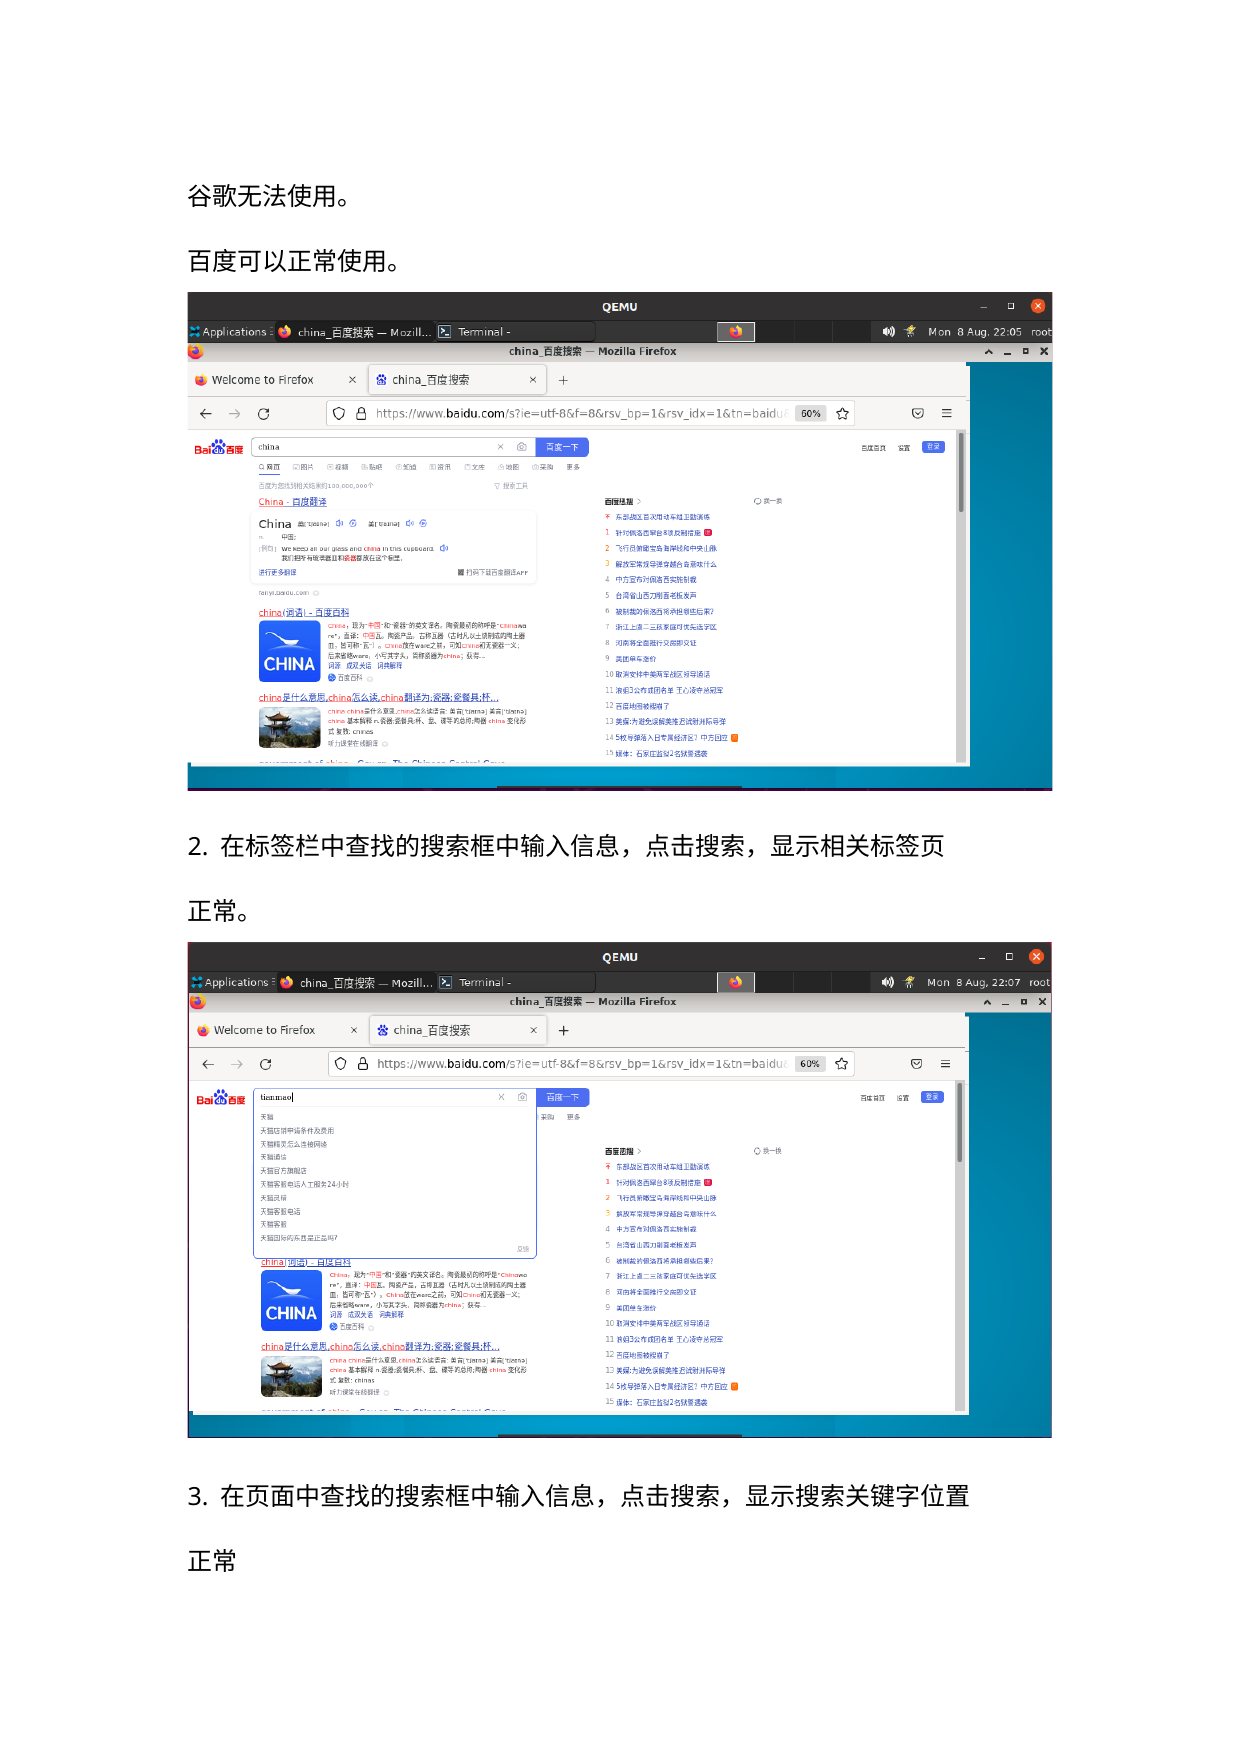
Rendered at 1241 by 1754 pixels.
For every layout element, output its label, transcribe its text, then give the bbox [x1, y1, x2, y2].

picture [187, 787, 1053, 791]
list 在页面中查找的搜索框中输入信息，点击搜索，显示搜索关键字位置 [187, 1462, 1053, 1527]
list 百度可以正常使用。 [187, 227, 1053, 292]
picture [187, 292, 1053, 766]
list 正常。 [187, 877, 1053, 942]
list 正常 [187, 1527, 1053, 1592]
picture [187, 942, 1052, 1438]
list 在标签栏中查找的搜索框中输入信息，点击搜索，显示相关标签页 [187, 812, 1053, 877]
list 谷歌无法使用。 [187, 162, 1053, 227]
